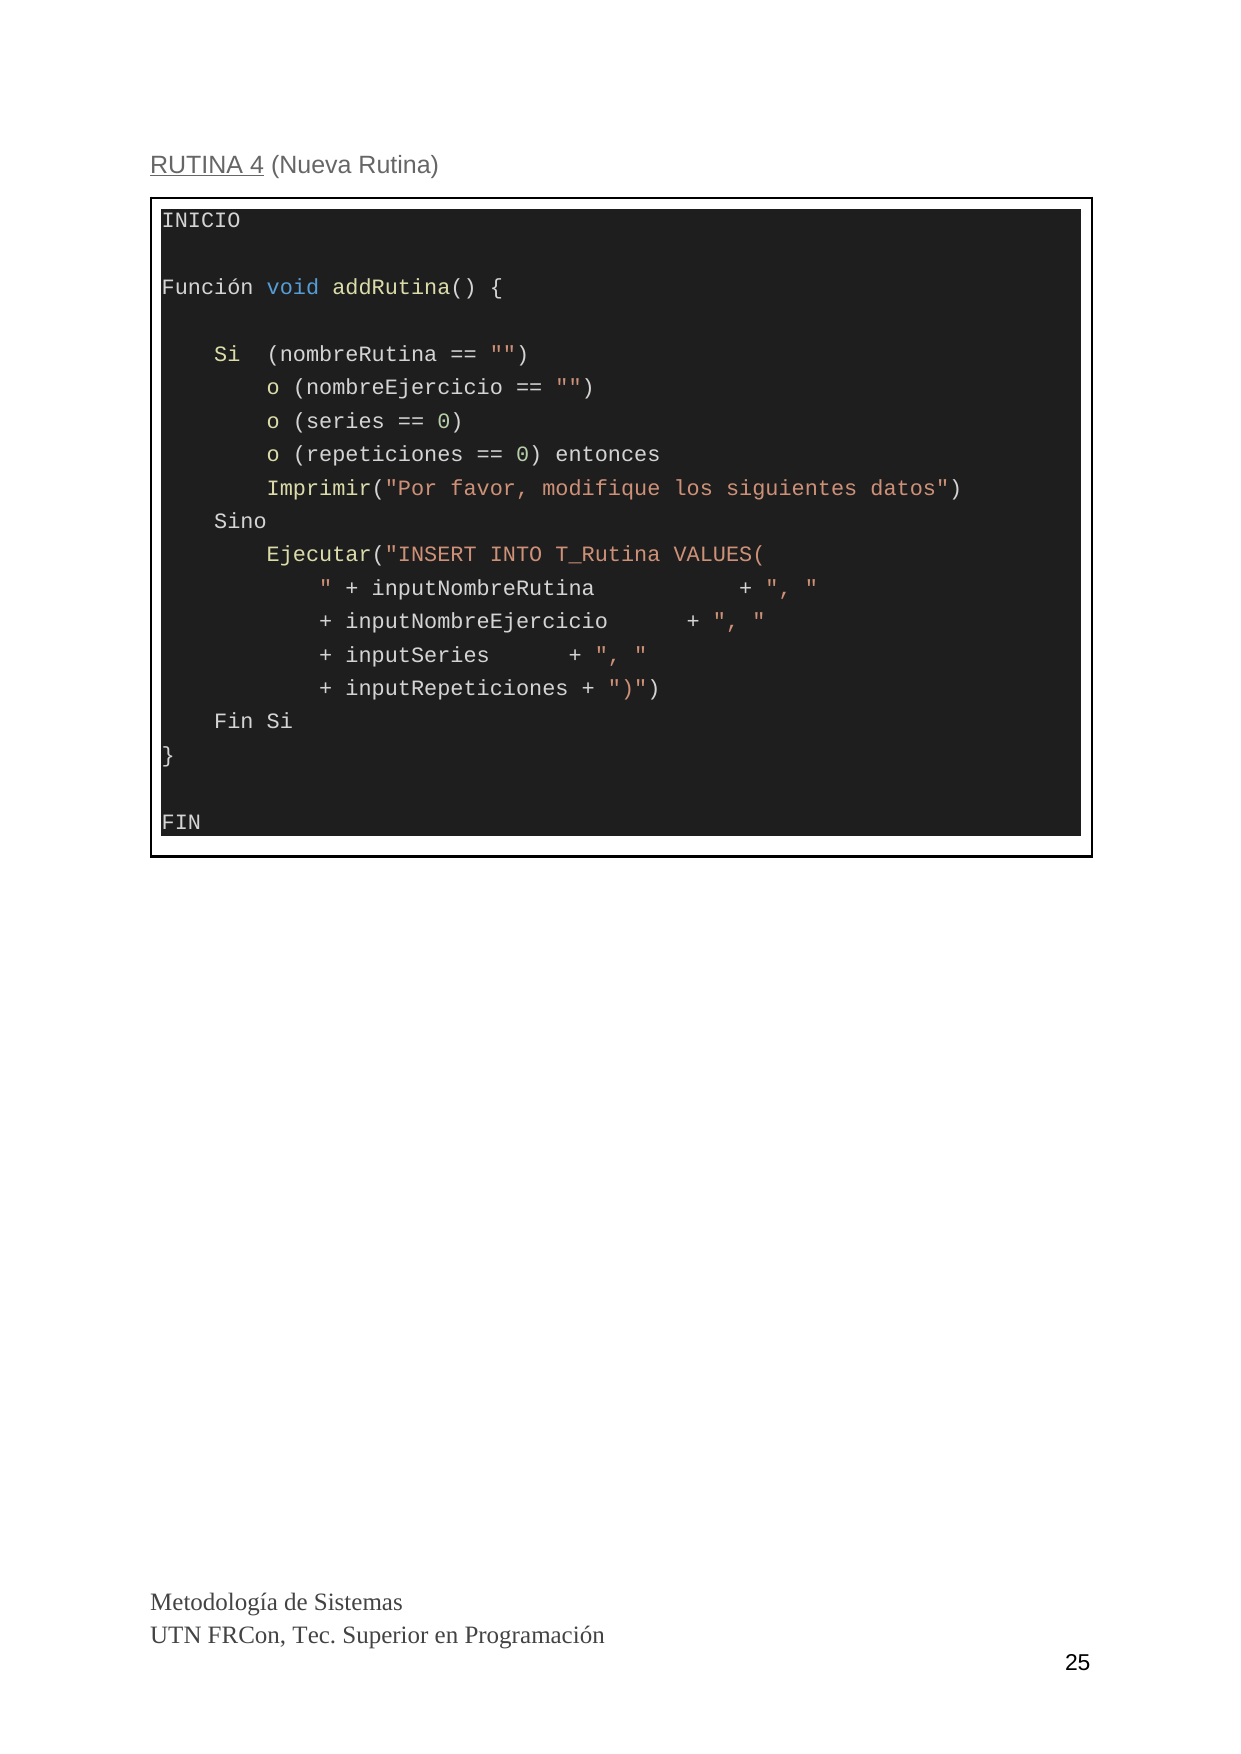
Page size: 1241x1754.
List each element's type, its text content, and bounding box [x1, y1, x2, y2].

subtitle RUTINA 4 (Nueva Rutina) [150, 150, 1090, 179]
table_header INICIO Función void addRutina() { Si (nombreRutina == "") o (nombreEjercicio == "") o (series == 0) o (repeticiones == 0) entonces Imprimir("Por favor, modifique los siguientes datos") Sino Ejecutar("INSERT INTO T_Rutina VALUES( " + inputNombreRutina + ", " + inputNombreEjercicio + ", " + inputSeries + ", " + inputRepeticiones + ")") Fin Si } FIN [152, 199, 1091, 855]
